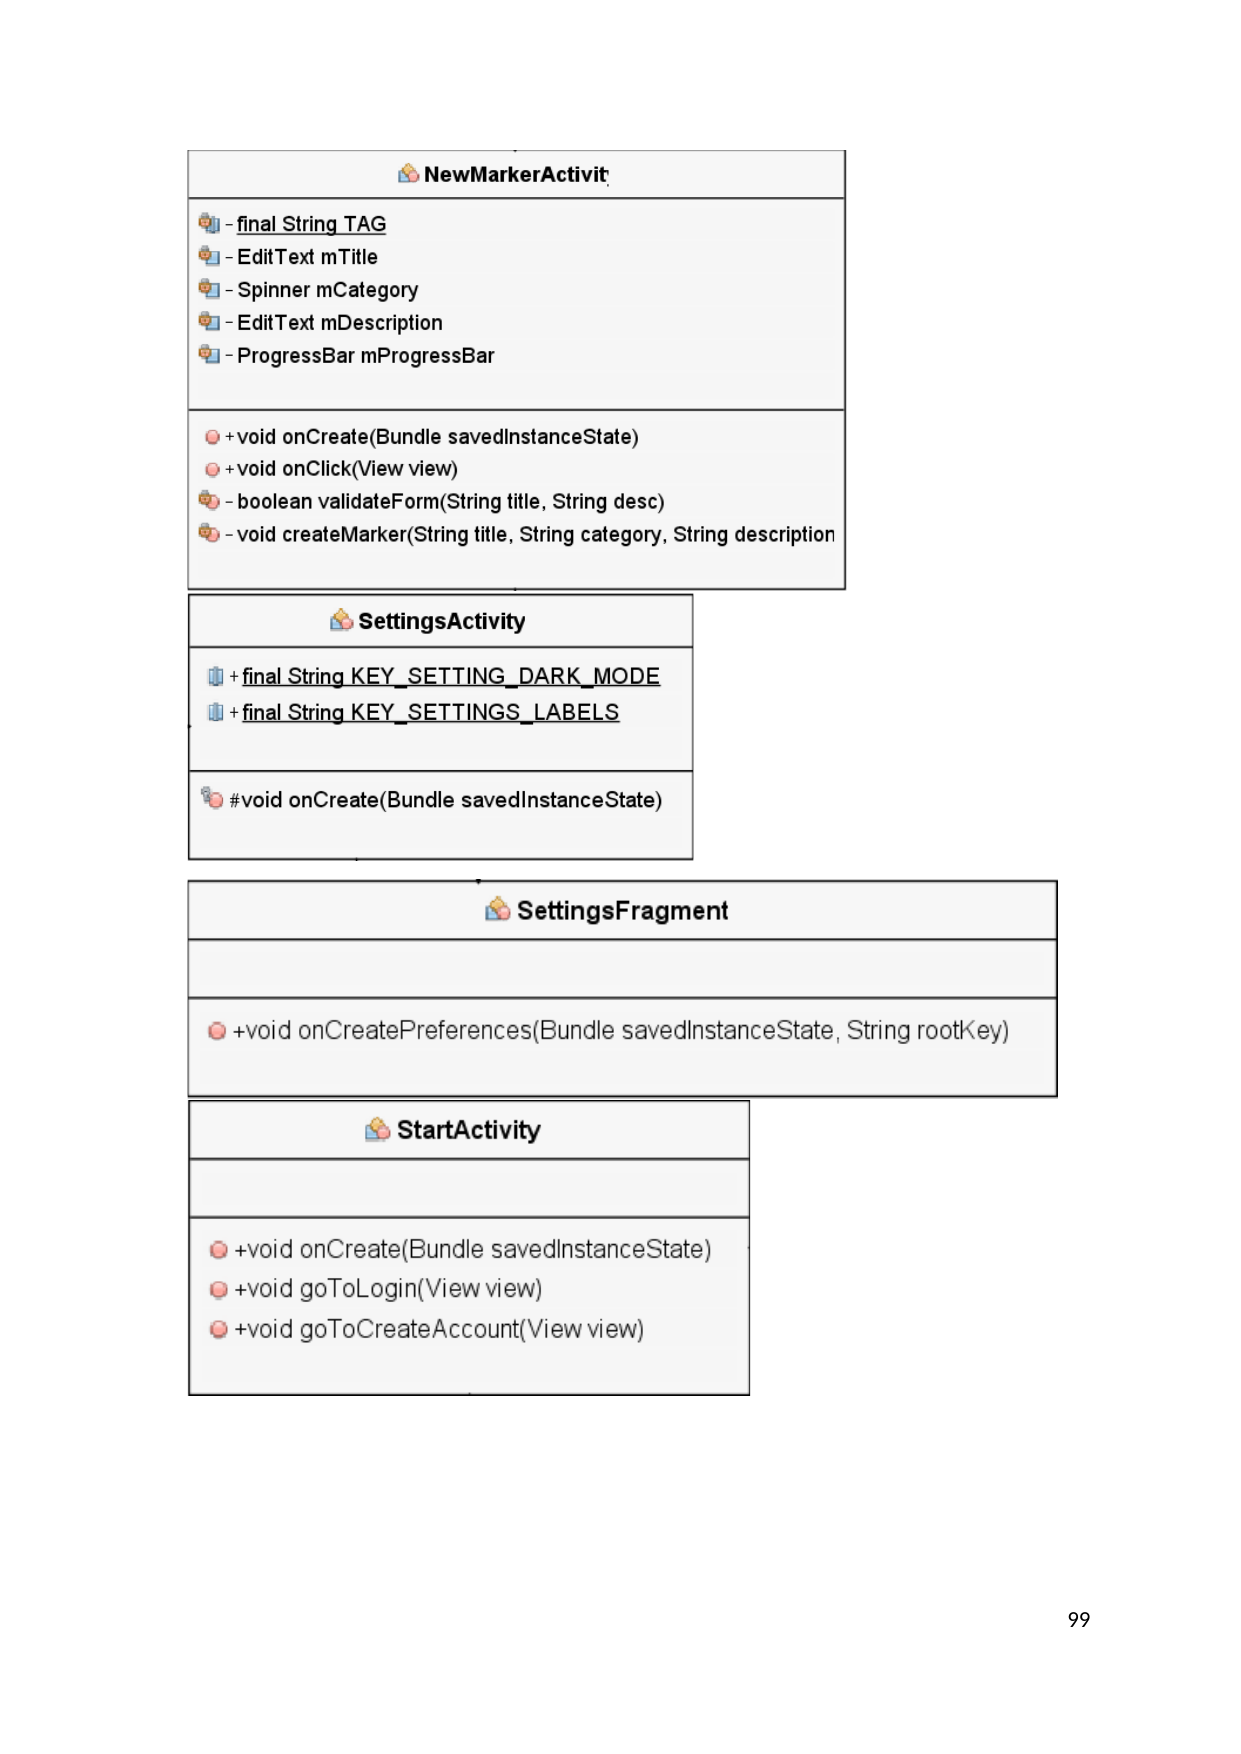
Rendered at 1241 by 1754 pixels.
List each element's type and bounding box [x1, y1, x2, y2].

picture [187, 1100, 750, 1396]
picture [187, 879, 1058, 1099]
picture [187, 150, 847, 591]
picture [187, 593, 694, 861]
